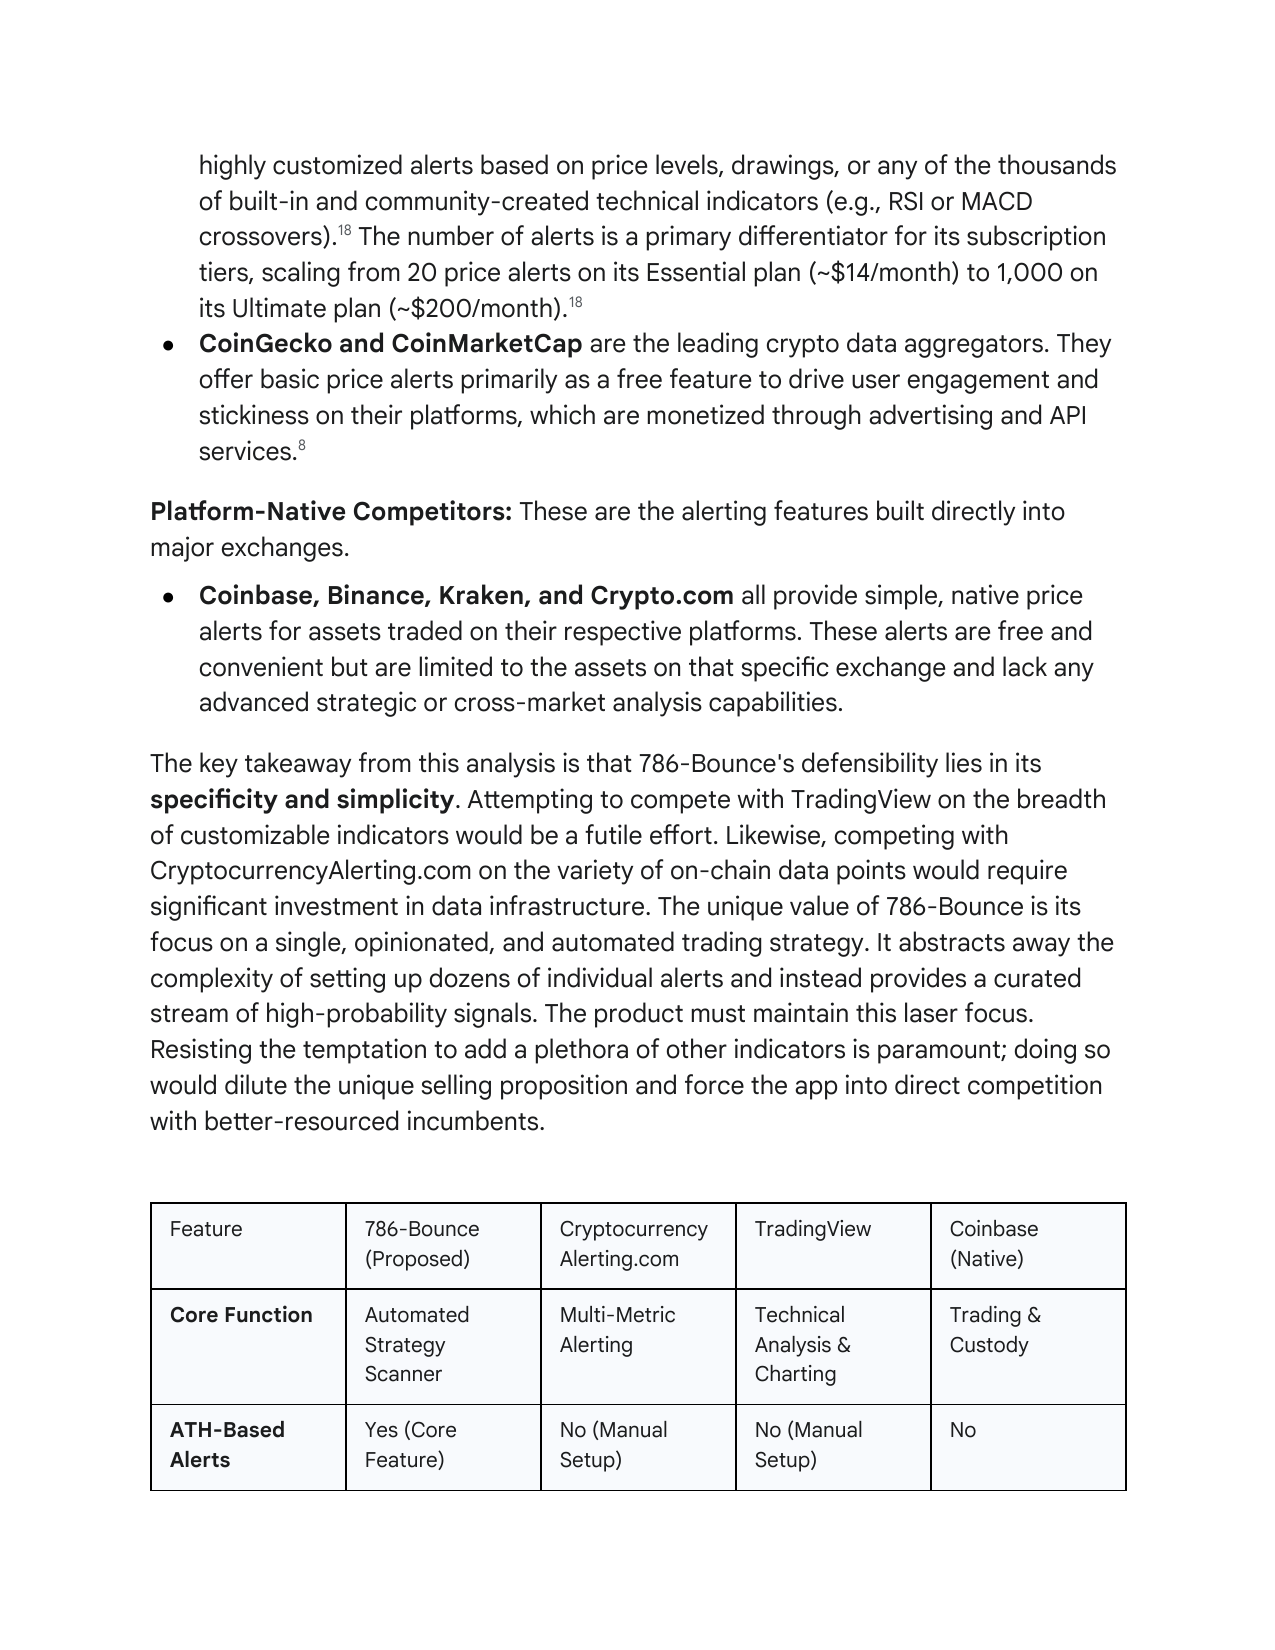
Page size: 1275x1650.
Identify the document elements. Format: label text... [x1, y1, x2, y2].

table_cell No [932, 1405, 1125, 1490]
table_header CryptocurrencyAlerting.com [542, 1204, 735, 1288]
table_cell No (Manual Setup) [737, 1405, 930, 1490]
table_header 786-Bounce (Proposed) [347, 1204, 540, 1288]
table_cell Core Function [152, 1290, 345, 1404]
table_cell ATH-Based Alerts [152, 1405, 345, 1490]
table_cell Yes (Core Feature) [347, 1405, 540, 1490]
list Coinbase, Binance, Kraken, and Crypto.com all provide simple, native price alerts for assets traded on their respective platforms. These alerts are free and convenient but are limited to the assets on that specific exchange and lack any advanced strategic or cross-market analysis capabilities. [161, 581, 1125, 719]
table_header Coinbase (Native) [932, 1204, 1125, 1288]
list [161, 150, 1125, 324]
table_cell No (Manual Setup) [542, 1405, 735, 1490]
text Platform-Native Competitors: These are the alerting features built directly into major exchanges. [150, 497, 1125, 564]
table_header TradingView [737, 1204, 930, 1288]
table_cell Technical Analysis & Charting [737, 1290, 930, 1404]
table_cell Multi-Metric Alerting [542, 1290, 735, 1404]
list CoinGecko and CoinMarketCap are the leading crypto data aggregators. They offer basic price alerts primarily as a free feature to drive user engagement and stickiness on their platforms, which are monetized through advertising and API services.8 [161, 329, 1125, 467]
table_header Feature [152, 1204, 345, 1288]
table_cell Automated Strategy Scanner [347, 1290, 540, 1404]
text The key takeaway from this analysis is that 786-Bounce's defensibility lies in its specificity and simplicity. Attempting to compete with TradingView on the breadth of customizable indicators would be a futile effort. Likewise, competing with CryptocurrencyAlerting.com on the variety of on-chain data points would require significant investment in data infrastructure. The unique value of 786-Bounce is its focus on a single, opinionated, and automated trading strategy. It abstracts away the complexity of setting up dozens of individual alerts and instead provides a curated stream of high-probability signals. The product must maintain this laser focus. Resisting the temptation to add a plethora of other indicators is paramount; doing so would dilute the unique selling proposition and force the app into direct competition with better-resourced incumbents. [150, 748, 1125, 1137]
table_cell Trading & Custody [932, 1290, 1125, 1404]
